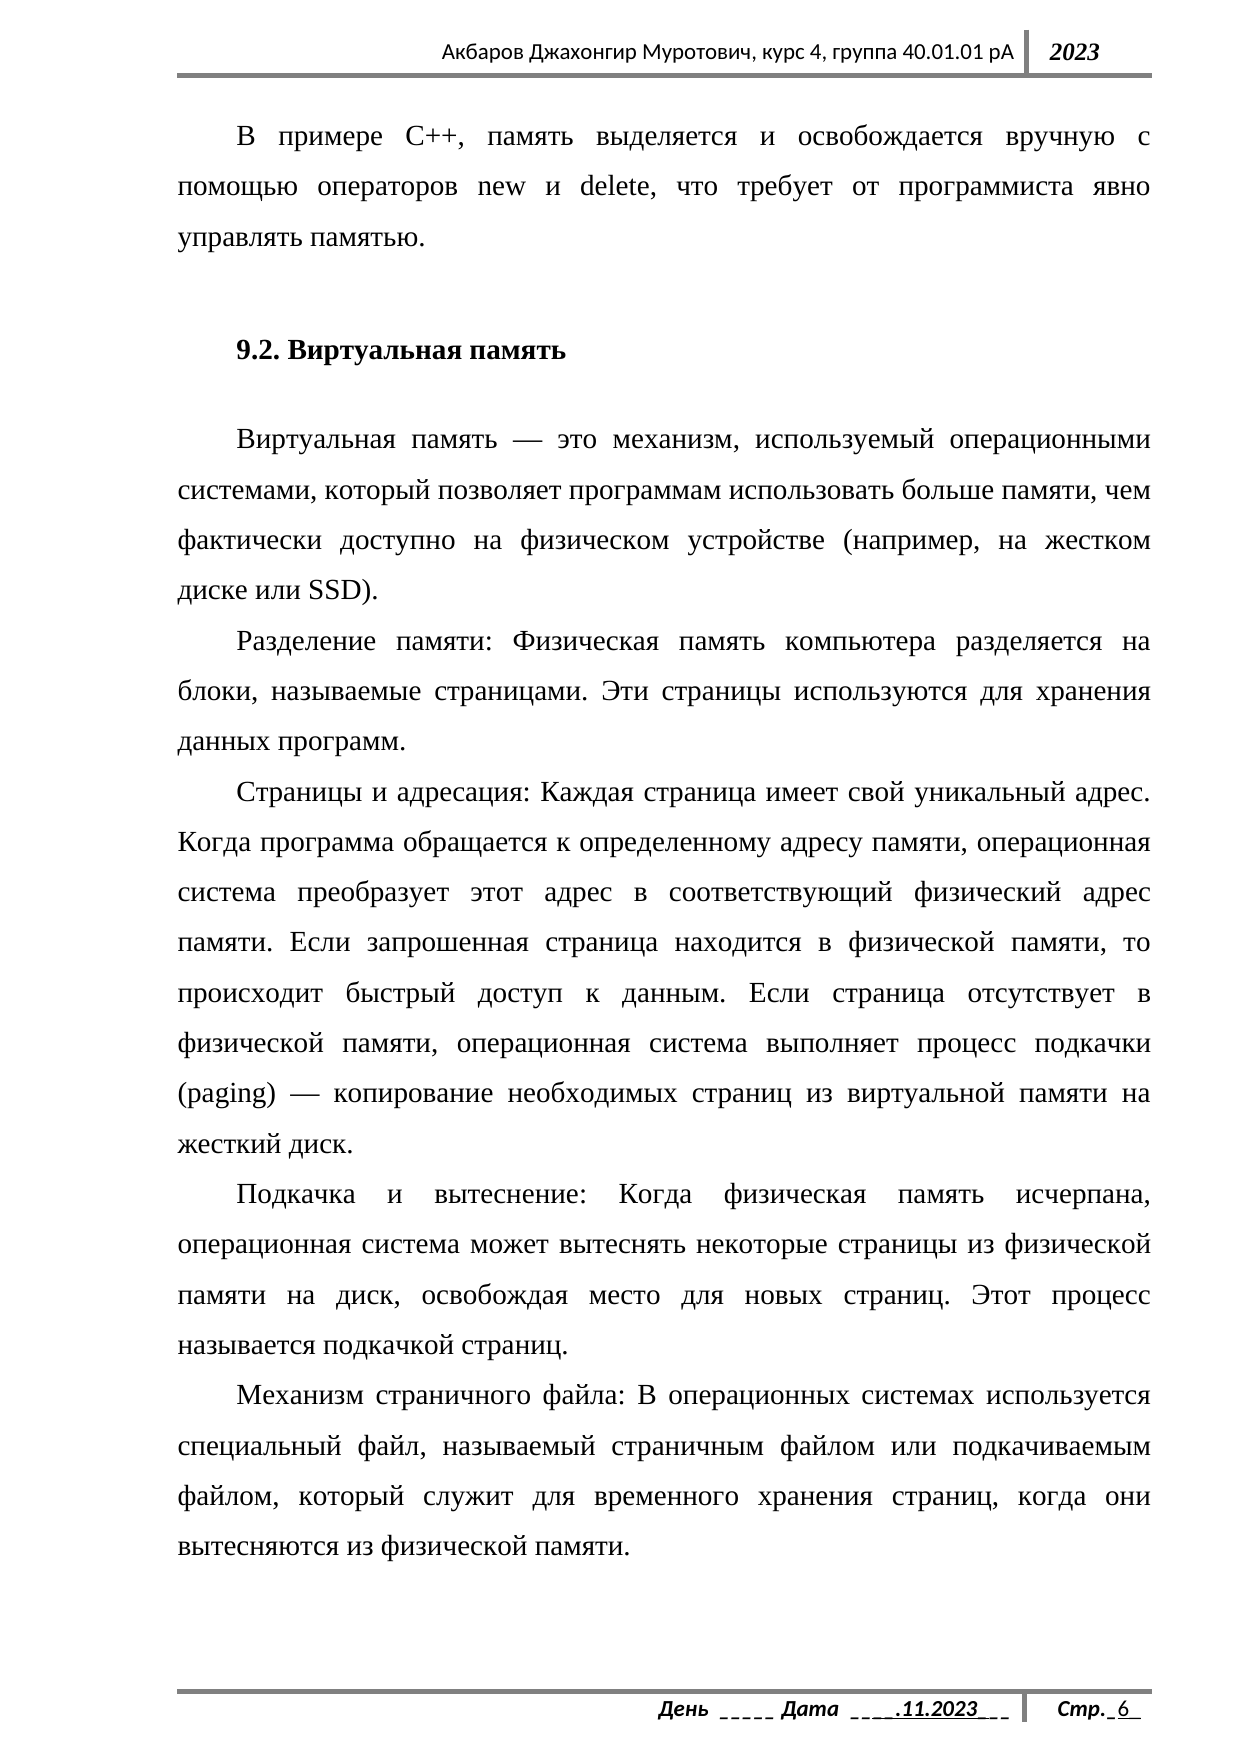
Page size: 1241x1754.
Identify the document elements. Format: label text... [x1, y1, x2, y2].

text Страницы и адресация: Каждая страница имеет свой уникальный адрес. Когда программа обращается к определенному адресу памяти, операционная система преобразует этот адрес в соответствующий физический адрес памяти. Если запрошенная страница находится в физической памяти, то происходит быстрый доступ к данным. Если страница отсутствует в физической памяти, операционная система выполняет процесс подкачки (paging) — копирование необходимых страниц из виртуальной памяти на жесткий диск. [177, 774, 1152, 1159]
text Подкачка и вытеснение: Когда физическая память исчерпана, операционная система может вытеснять некоторые страницы из физической памяти на диск, освобождая место для новых страниц. Этот процесс называется подкачкой страниц. [177, 1176, 1152, 1361]
text Разделение памяти: Физическая память компьютера разделяется на блоки, называемые страницами. Эти страницы используются для хранения данных программ. [177, 623, 1152, 757]
text Виртуальная память — это механизм, используемый операционными системами, который позволяет программам использовать больше памяти, чем фактически доступно на физическом устройстве (например, на жестком диске или SSD). [177, 421, 1152, 606]
text Механизм страничного файла: В операционных системах используется специальный файл, называемый страничным файлом или подкачиваемым файлом, который служит для временного хранения страниц, когда они вытесняются из физической памяти. [177, 1377, 1152, 1562]
subtitle Виртуальная память [236, 332, 1152, 365]
text В примере C++, память выделяется и освобождается вручную с помощью операторов new и delete, что требует от программиста явно управлять памятью. [177, 118, 1152, 252]
